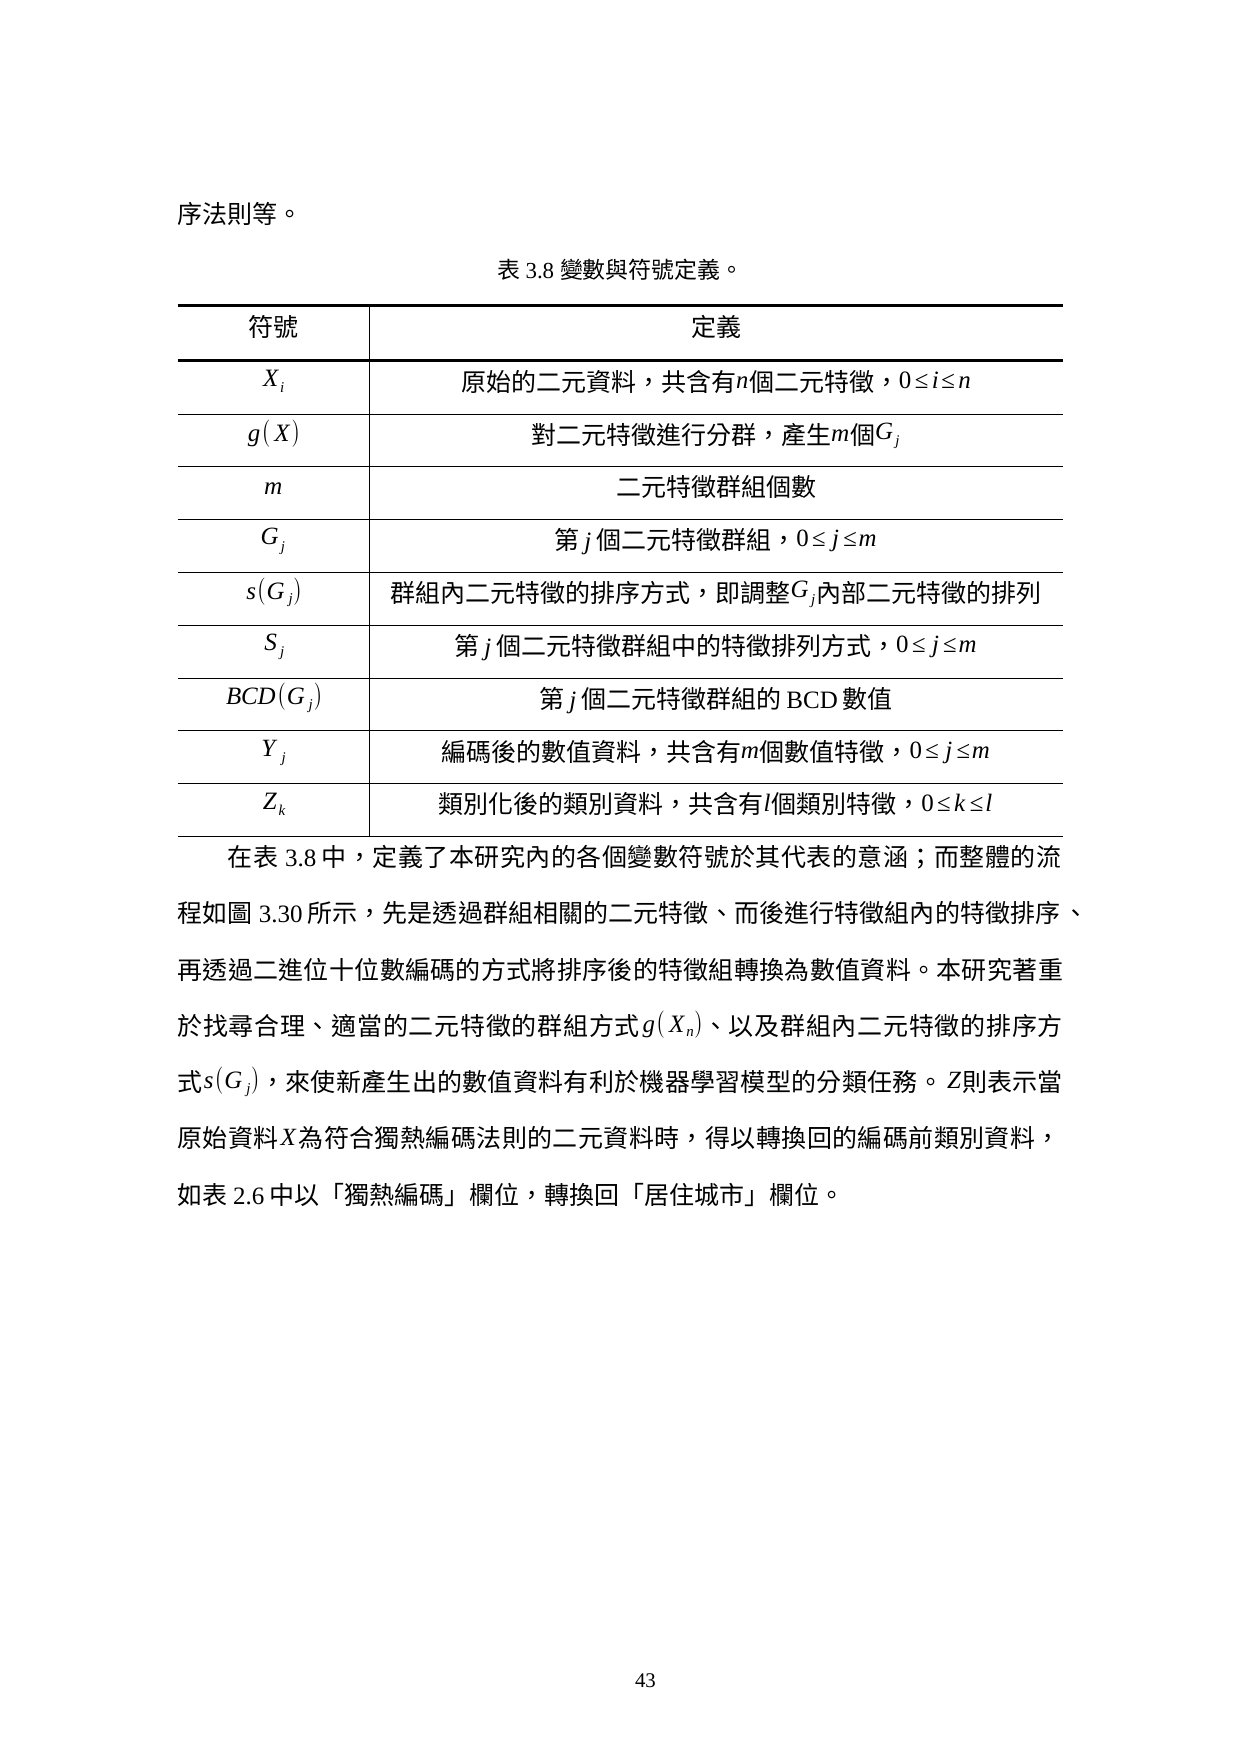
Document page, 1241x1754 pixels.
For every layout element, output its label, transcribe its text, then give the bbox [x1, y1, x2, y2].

table_header 符號 [178, 307, 369, 358]
table_cell [178, 573, 369, 625]
table_cell 第j個二元特徵群組的BCD數值 [370, 679, 1062, 730]
table_cell [178, 731, 369, 783]
table_header 定義 [370, 307, 1062, 358]
table_cell [178, 520, 369, 572]
table_cell 第j個二元特徵群組， [370, 520, 1062, 572]
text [177, 194, 1063, 231]
table_cell [178, 415, 369, 466]
table_cell [178, 467, 369, 519]
table_cell 原始的二元資料，共含有個二元特徵， [370, 362, 1062, 413]
table_cell 群組內二元特徵的排序方式，即調整內部二元特徵的排列 [370, 573, 1062, 625]
table_cell 類別化後的類別資料，共含有個類別特徵， [370, 784, 1062, 836]
table_cell 編碼後的數值資料，共含有個數值特徵， [370, 731, 1062, 783]
table_cell [178, 626, 369, 677]
table_cell [178, 362, 369, 413]
table_cell [178, 679, 369, 730]
table_cell [178, 784, 369, 836]
table_cell 第j個二元特徵群組中的特徵排列方式， [370, 626, 1062, 677]
table_cell 對二元特徵進行分群，產生個 [370, 415, 1062, 466]
table_cell 二元特徵群組個數 [370, 467, 1062, 519]
